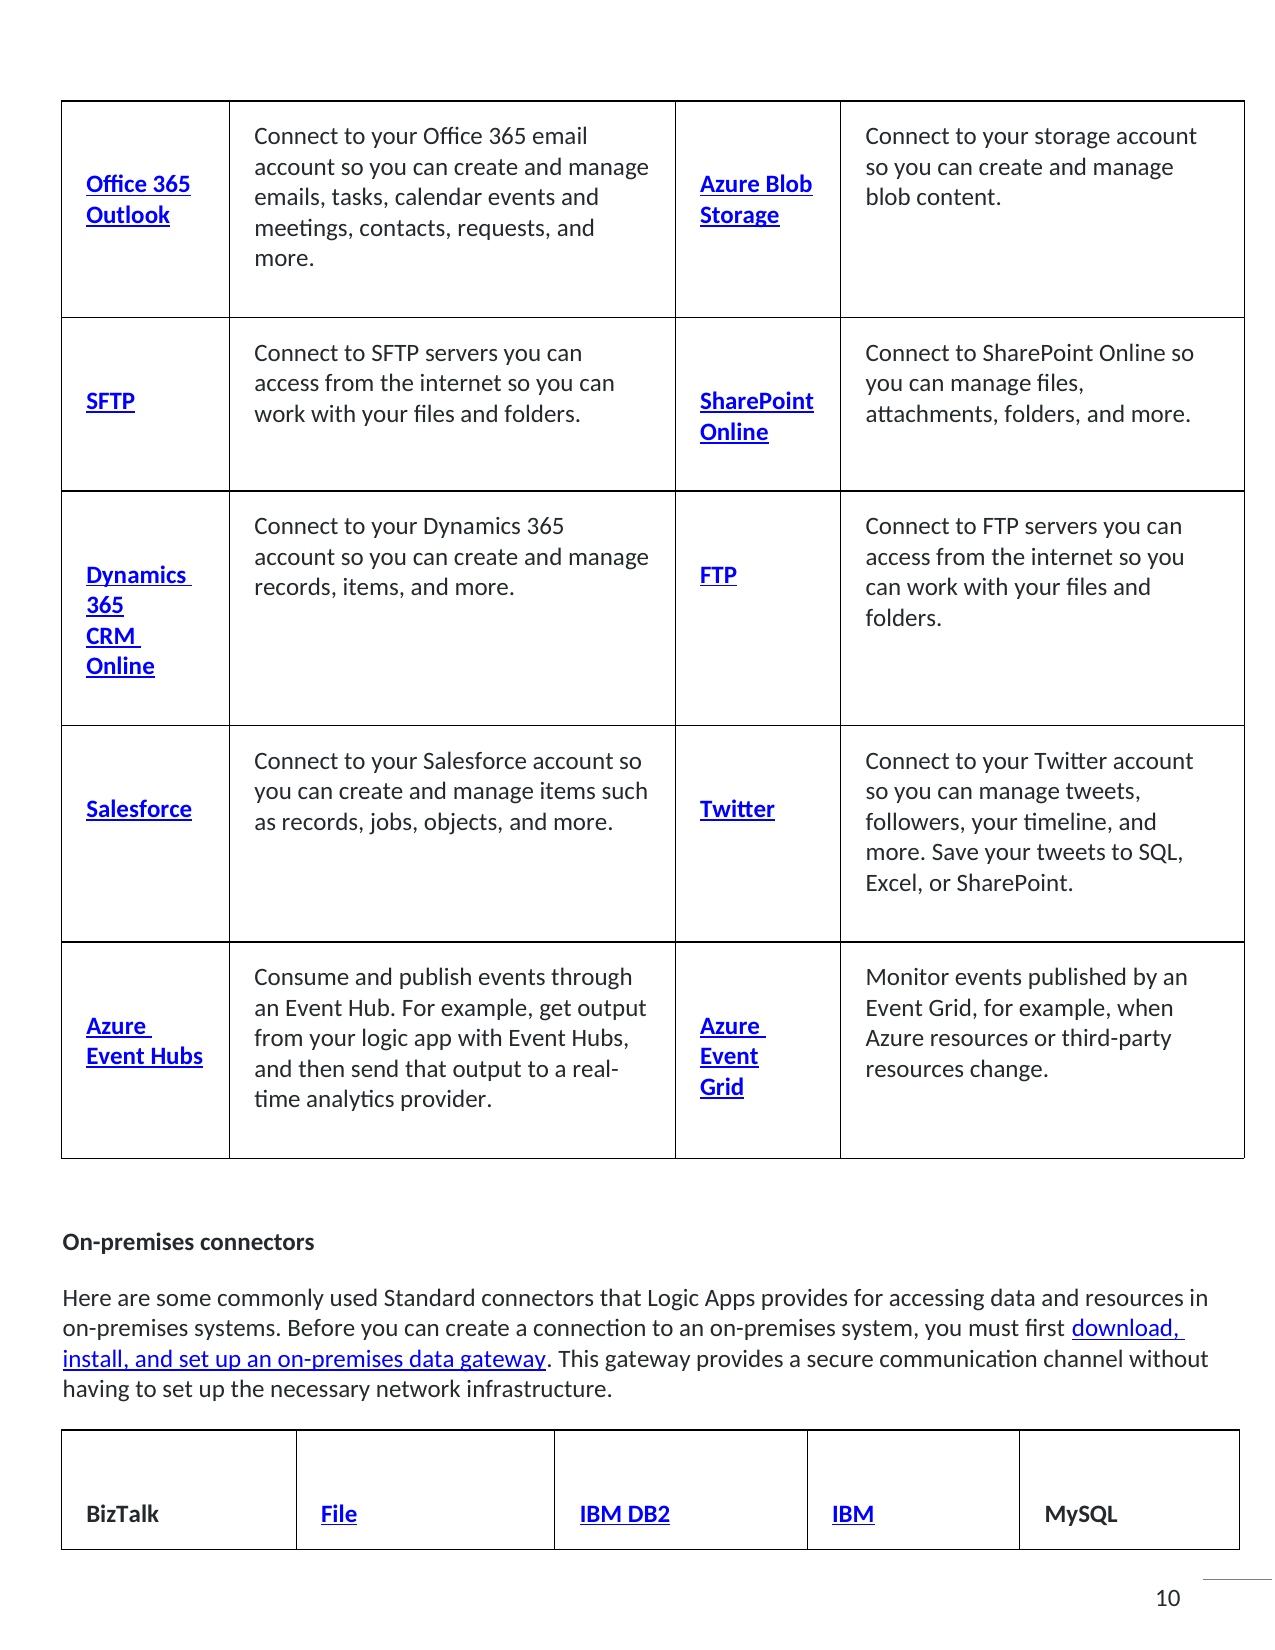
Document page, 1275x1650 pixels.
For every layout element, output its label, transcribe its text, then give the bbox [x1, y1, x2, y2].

table_cell Connect to your Office 365 email account so you can create and manage emails, tasks, calendar events and meetings, contacts, requests, and more. [230, 102, 675, 317]
table_header IBM DB2 [555, 1431, 807, 1548]
table_cell Salesforce [62, 726, 229, 941]
table_cell Azure Event Grid [676, 943, 840, 1158]
table_header BizTalk Server [62, 1431, 296, 1548]
subtitle On-premises connectors [62, 1226, 1219, 1257]
table_cell Connect to SFTP servers you can access from the internet so you can work with your files and folders. [230, 318, 675, 490]
table_cell Connect to your storage account so you can create and manage blob content. [841, 102, 1244, 317]
table_cell SharePoint Online [676, 318, 840, 490]
table_cell Office 365 Outlook [62, 102, 229, 317]
table_cell Connect to SharePoint Online so you can manage files, attachments, folders, and more. [841, 318, 1244, 490]
table_header MySQL [1020, 1431, 1239, 1548]
table_cell SFTP [62, 318, 229, 490]
table_cell FTP [676, 492, 840, 724]
table_header IBM Informix [808, 1431, 1019, 1548]
table_cell Connect to your Twitter account so you can manage tweets, followers, your timeline, and more. Save your tweets to SQL, Excel, or SharePoint. [841, 726, 1244, 941]
table_cell Monitor events published by an Event Grid, for example, when Azure resources or third-party resources change. [841, 943, 1244, 1158]
table_cell Twitter [676, 726, 840, 941]
table_cell Connect to your Salesforce account so you can create and manage items such as records, jobs, objects, and more. [230, 726, 675, 941]
table_cell Azure Blob Storage [676, 102, 840, 317]
table_cell Connect to FTP servers you can access from the internet so you can work with your files and folders. [841, 492, 1244, 724]
text Here are some commonly used Standard connectors that Logic Apps provides for accessing data and resources in on-premises systems. Before you can create a connection to an on-premises system, you must first download, install, and set up an on-premises data gateway. This gateway provides a secure communication channel without having to set up the necessary network infrastructure. [62, 1282, 1219, 1404]
table_header File System [297, 1431, 554, 1548]
table_cell Connect to your Dynamics 365 account so you can create and manage records, items, and more. [230, 492, 675, 724]
table_cell Consume and publish events through an Event Hub. For example, get output from your logic app with Event Hubs, and then send that output to a real-time analytics provider. [230, 943, 675, 1158]
table_cell Azure Event Hubs [62, 943, 229, 1158]
table_cell Dynamics 365 CRM Online [62, 492, 229, 724]
